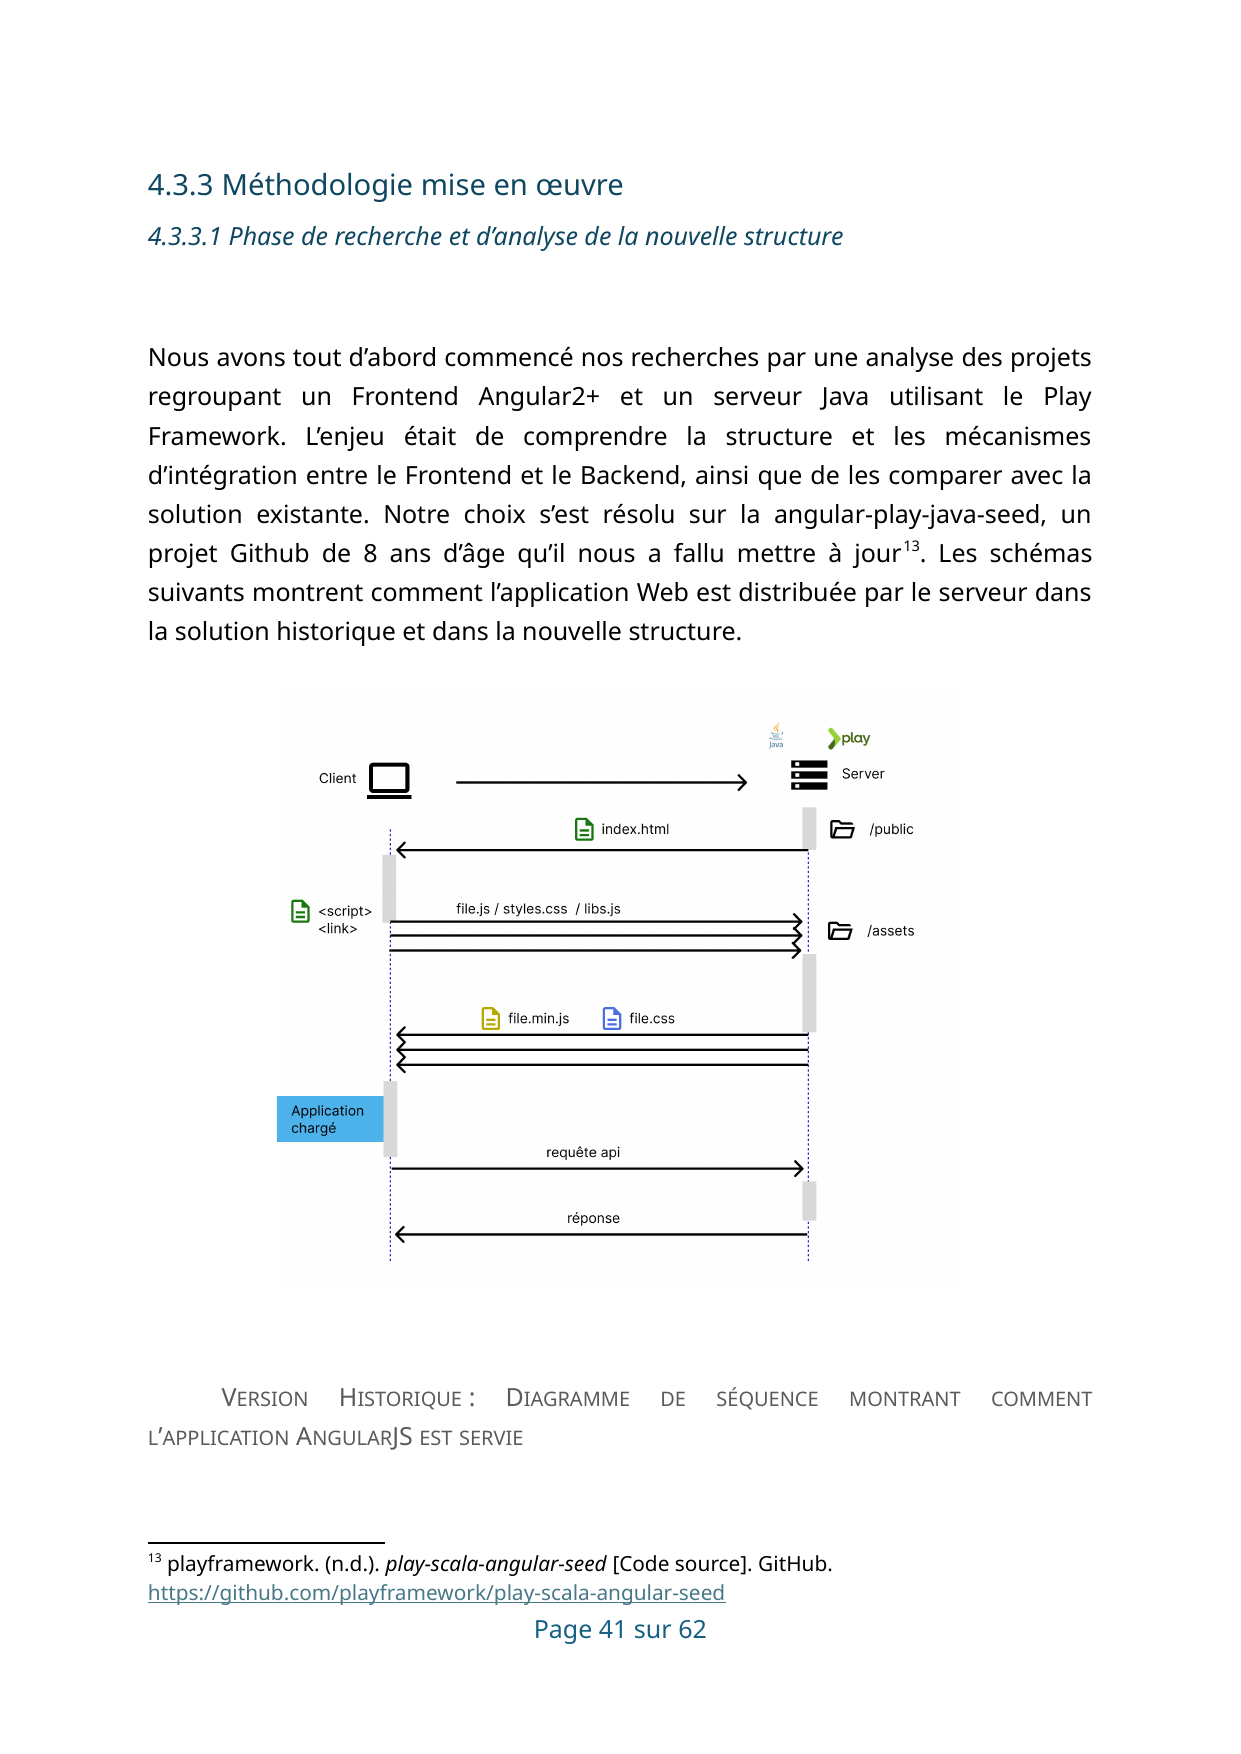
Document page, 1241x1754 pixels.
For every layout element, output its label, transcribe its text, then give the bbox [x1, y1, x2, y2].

text Version Historique : Diagramme de séquence montrant comment l’application AngularJS est servie [148, 1380, 1093, 1453]
subtitle 4.3.3 Méthodologie mise en œuvre [148, 164, 1093, 204]
subtitle 4.3.3.1 Phase de recherche et d’analyse de la nouvelle structure [148, 218, 1093, 252]
text Nous avons tout d’abord commencé nos recherches par une analyse des projets regroupant un Frontend Angular2+ et un serveur Java utilisant le Play Framework. L’enjeu était de comprendre la structure et les mécanismes d’intégration entre le Frontend et le Backend, ainsi que de les comparer avec la solution existante. Notre choix s’est résolu sur la angular-play-java-seed, un projet Github de 8 ans d’âge qu’il nous a fallu mettre à jour. Les schémas suivants montrent comment l’application Web est distribuée par le serveur dans la solution historique et dans la nouvelle structure. [148, 340, 1093, 648]
picture [276, 686, 964, 1292]
